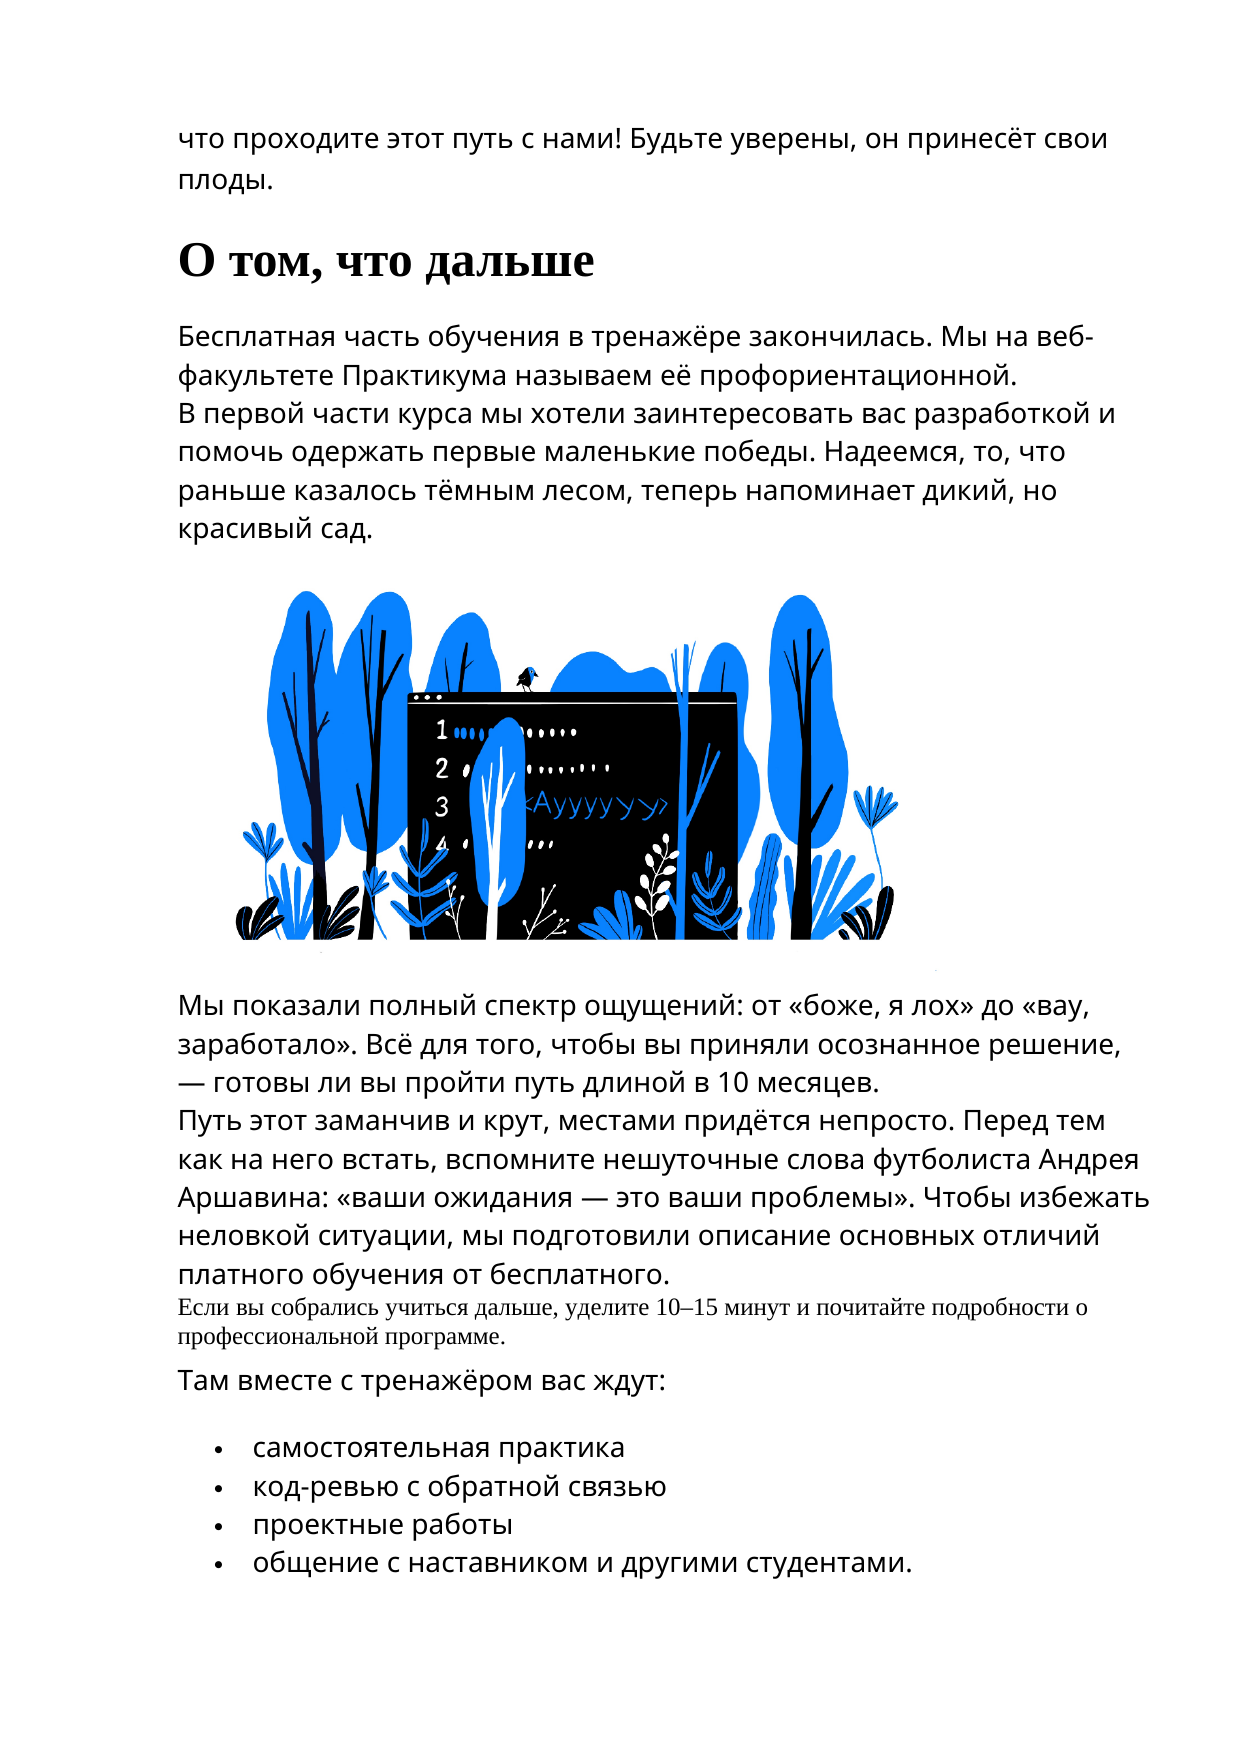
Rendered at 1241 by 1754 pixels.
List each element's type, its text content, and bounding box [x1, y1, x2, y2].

list самостоятельная практика [215, 1428, 1152, 1466]
text О том, что дальше [177, 230, 1152, 287]
text Бесплатная часть обучения в тренажёре закончилась. Мы на веб-факультете Практикума называем её профориентационной. [177, 317, 1152, 393]
list код-ревью с обратной связью [215, 1466, 1152, 1504]
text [177, 118, 1152, 198]
text Там вместе с тренажёром вас ждут: [177, 1360, 1152, 1398]
list общение с наставником и другими студентами. [215, 1543, 1152, 1581]
text Мы показали полный спектр ощущений: от «боже, я лох» до «вау, заработало». Всё для того, чтобы вы приняли осознанное решение, — готовы ли вы пройти путь длиной в 10 месяцев. [177, 986, 1152, 1101]
picture [177, 546, 958, 986]
text Путь этот заманчив и крут, местами придётся непросто. Перед тем как на него встать, вспомните нешуточные слова футболиста Андрея Аршавина: «ваши ожидания — это ваши проблемы». Чтобы избежать неловкой ситуации, мы подготовили описание основных отличий платного обучения от бесплатного. [177, 1101, 1152, 1292]
text Если вы собрались учиться дальше, уделите 10–15 минут и почитайте подробности о профессиональной программе. [177, 1292, 1152, 1350]
list проектные работы [215, 1504, 1152, 1543]
text В первой части курса мы хотели заинтересовать вас разработкой и помочь одержать первые маленькие победы. Надеемся, то, что раньше казалось тёмным лесом, теперь напоминает дикий, но красивый сад. [177, 393, 1152, 547]
